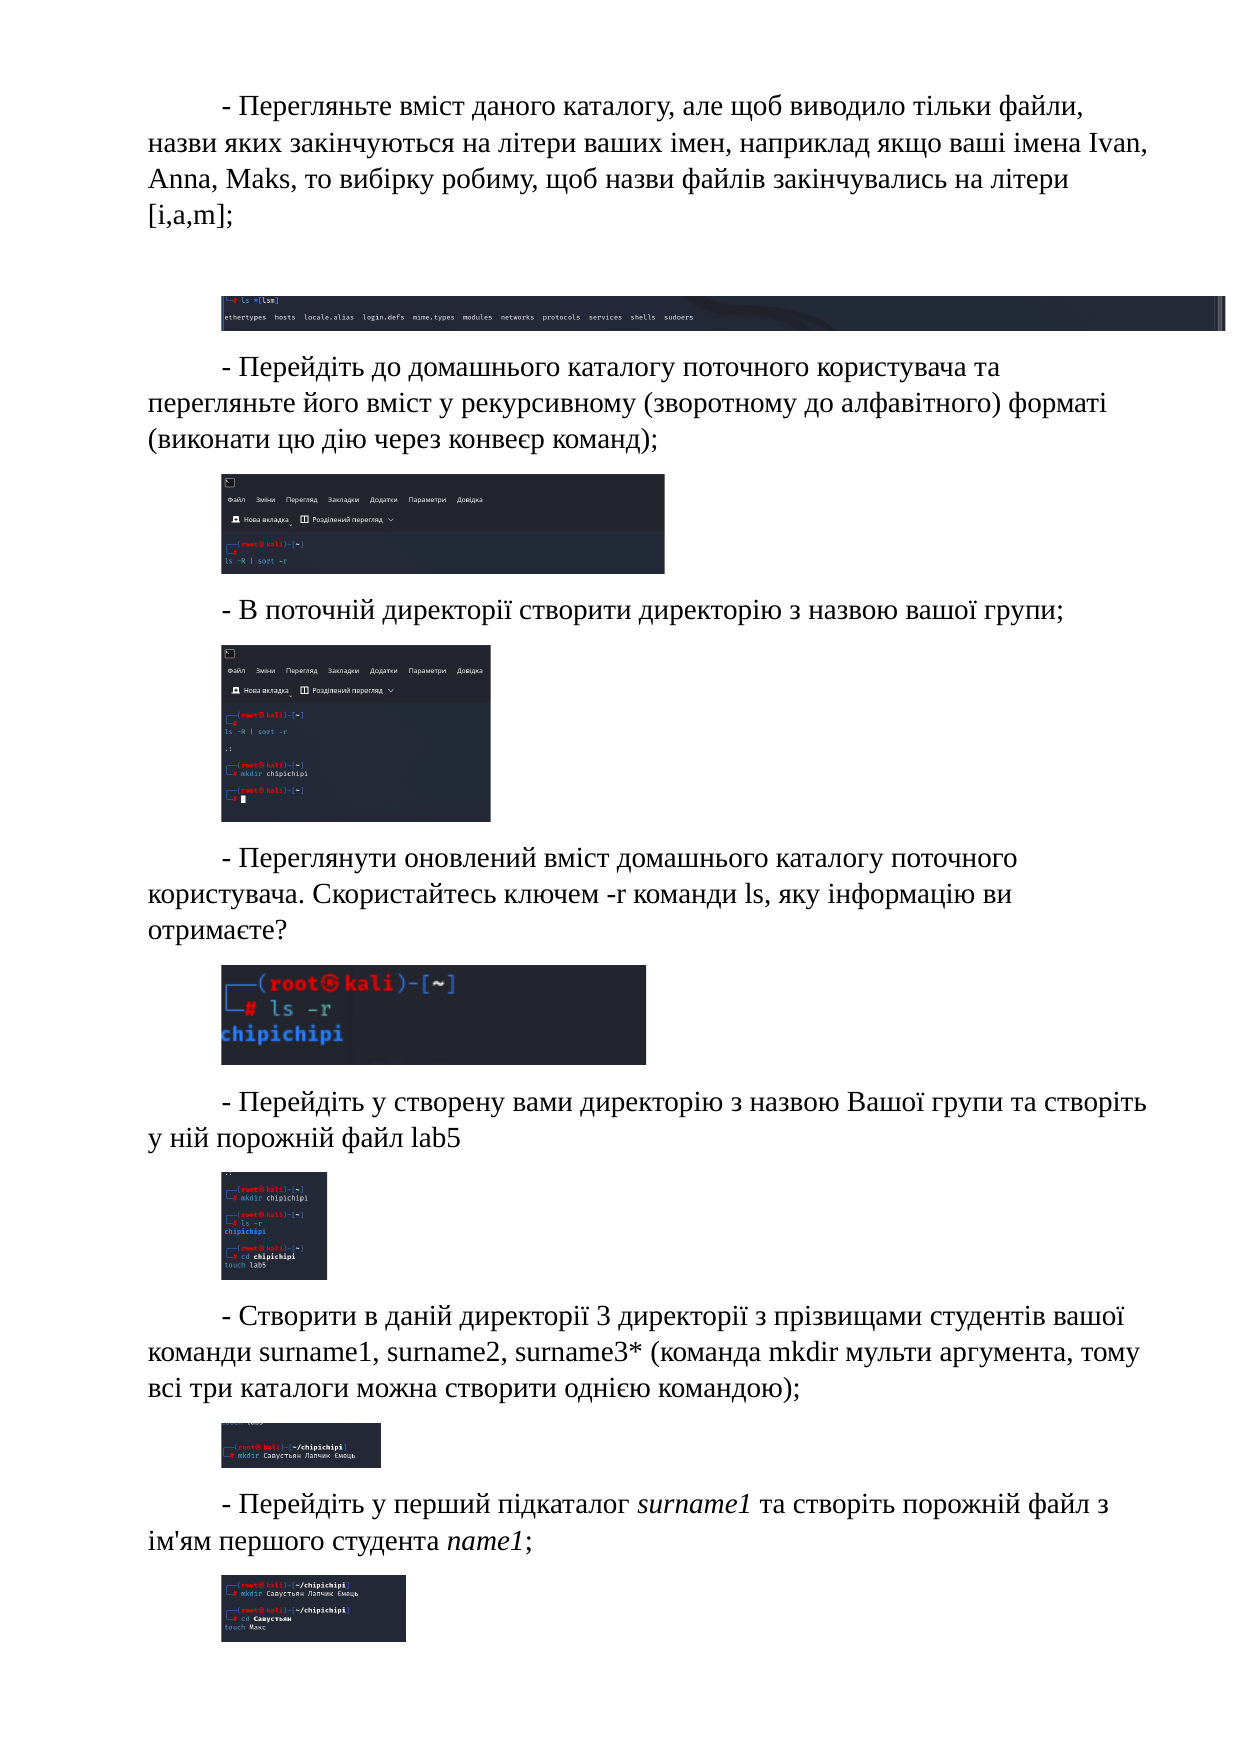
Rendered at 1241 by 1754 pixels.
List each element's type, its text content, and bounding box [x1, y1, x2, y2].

picture [221, 474, 665, 574]
text - Створити в даній директорії 3 директорії з прізвищами студентів вашої команди surname1, surname2, surname3* (команда mkdir мульти аргумента, тому всі три каталоги можна створити однією командою); [148, 1298, 1152, 1404]
text - Перегляньте вміст даного каталогу, але щоб виводило тільки файли, назви яких закінчуються на літери ваших імен, наприклад якщо ваші імена Ivan, Anna, Maks, то вибірку робиму, щоб назви файлів закінчувались на літери [i,a,m]; [148, 88, 1152, 231]
picture [221, 296, 1226, 331]
text - Переглянути оновлений вміст домашнього каталогу поточного користувача. Скористайтесь ключем -r команди ls, яку інформацію ви отримаєте? [148, 840, 1152, 946]
picture [221, 1575, 406, 1642]
picture [221, 645, 491, 822]
picture [221, 1172, 328, 1280]
text - Перейдіть у створену вами директорію з назвою Вашої групи та створіть у ній порожній файл lab5 [148, 1084, 1152, 1153]
picture [221, 1423, 381, 1468]
text - Перейдіть у перший підкаталог surname1 та створіть порожній файл з ім'ям першого студента name1; [148, 1487, 1152, 1556]
text - В поточній директорії створити директорію з назвою вашої групи; [148, 592, 1152, 626]
text - Перейдіть до домашнього каталогу поточного користувача та перегляньте його вміст у рекурсивному (зворотному до алфавітного) форматі (виконати цю дію через конвеєр команд); [148, 349, 1152, 455]
picture [221, 965, 647, 1065]
